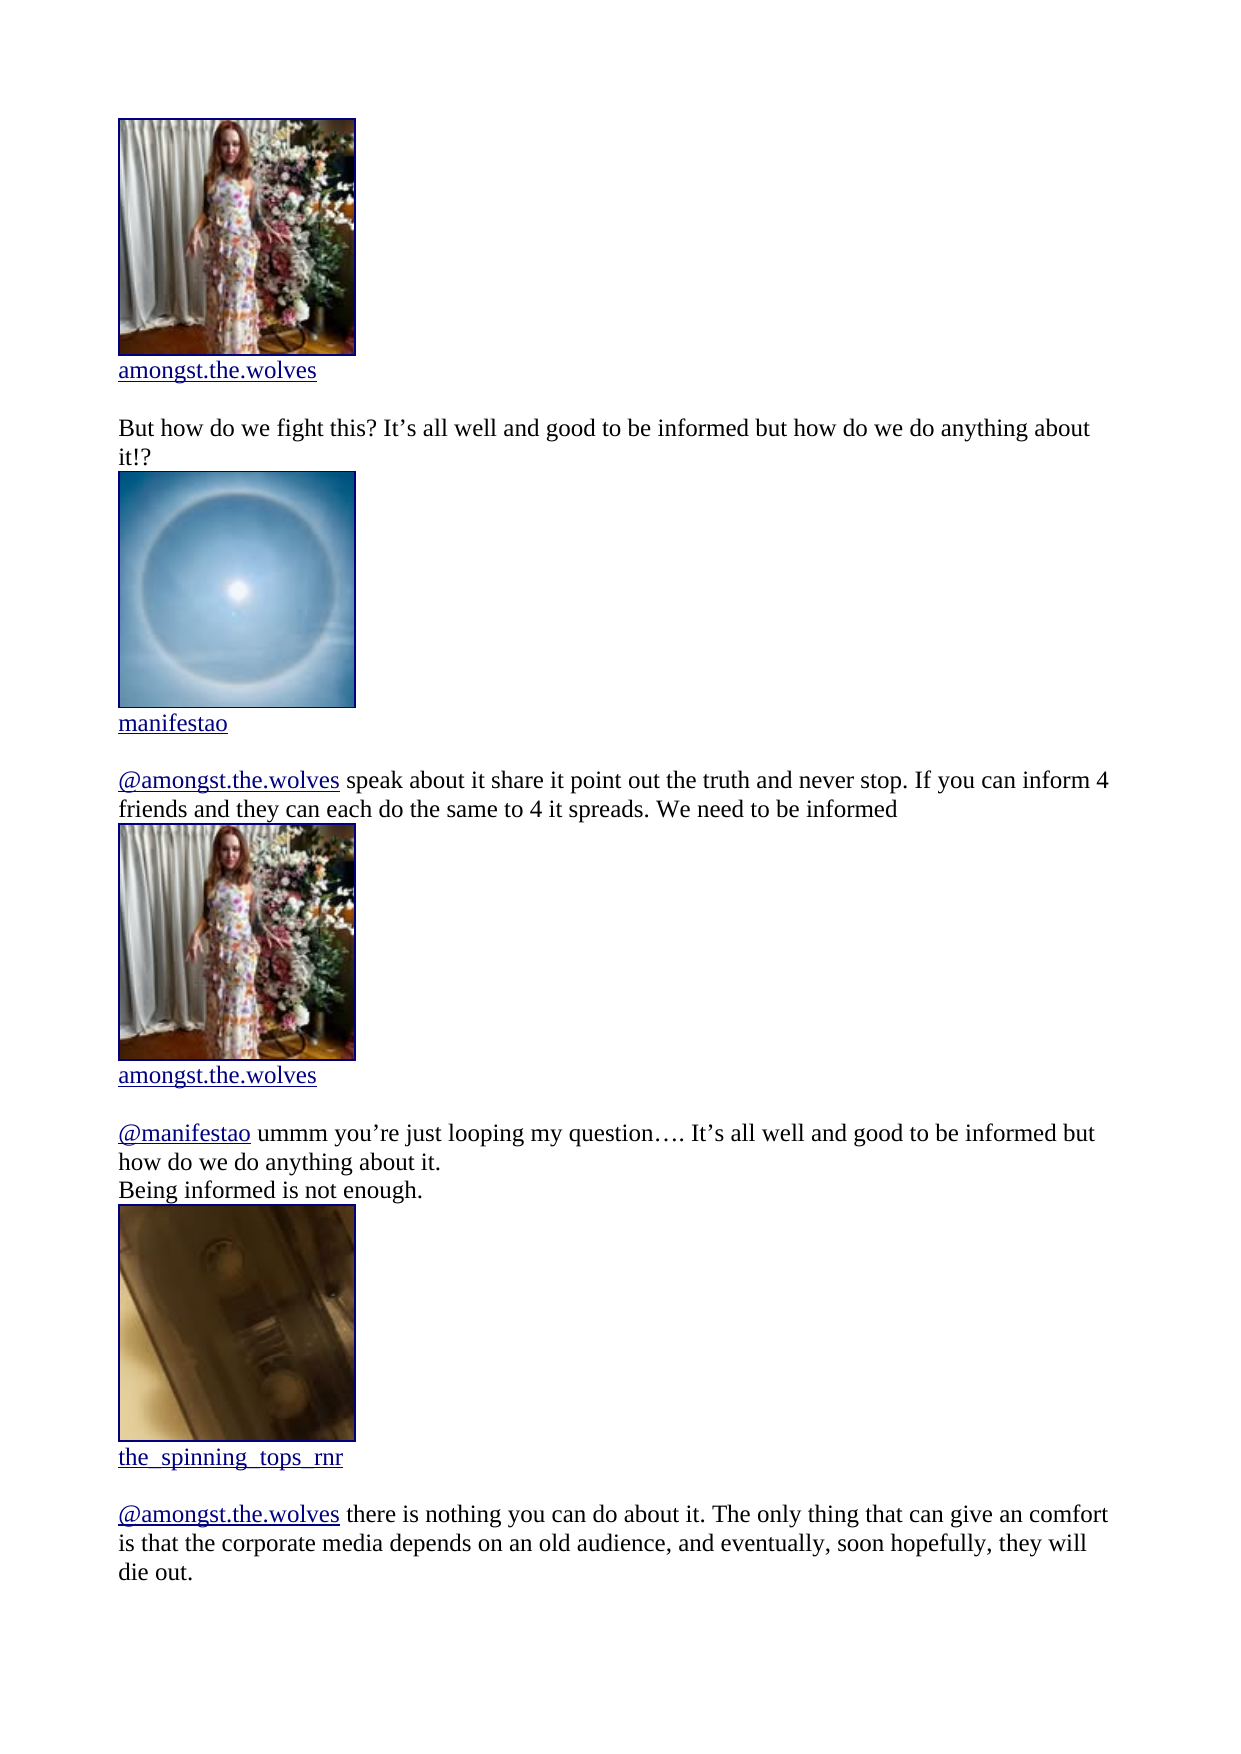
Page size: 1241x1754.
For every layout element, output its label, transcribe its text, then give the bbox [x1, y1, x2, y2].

text @amongst.the.wolves speak about it share it point out the truth and never stop. If you can inform 4 friends and they can each do the same to 4 it spreads. We need to be informed [118, 766, 1122, 823]
picture [120, 472, 132, 476]
picture [120, 472, 354, 707]
text But how do we fight this? It’s all well and good to be informed but how do we do anything about it!? [118, 413, 1122, 471]
picture [120, 1206, 354, 1440]
picture [339, 472, 346, 478]
picture [120, 120, 354, 354]
text @amongst.the.wolves there is nothing you can do about it. The only thing that can give an comfort is that the corporate media depends on an old audience, and eventually, soon hopefully, they will die out. [118, 1499, 1122, 1586]
text manifestao [118, 708, 1122, 737]
text amongst.the.wolves [118, 1061, 1122, 1089]
picture [120, 825, 354, 1059]
text @manifestao ummm you’re just looping my question…. It’s all well and good to be informed but how do we do anything about it. Being informed is not enough. [118, 1118, 1122, 1204]
text amongst.the.wolves [118, 356, 1122, 384]
text the_spinning_tops_rnr [118, 1442, 1122, 1471]
